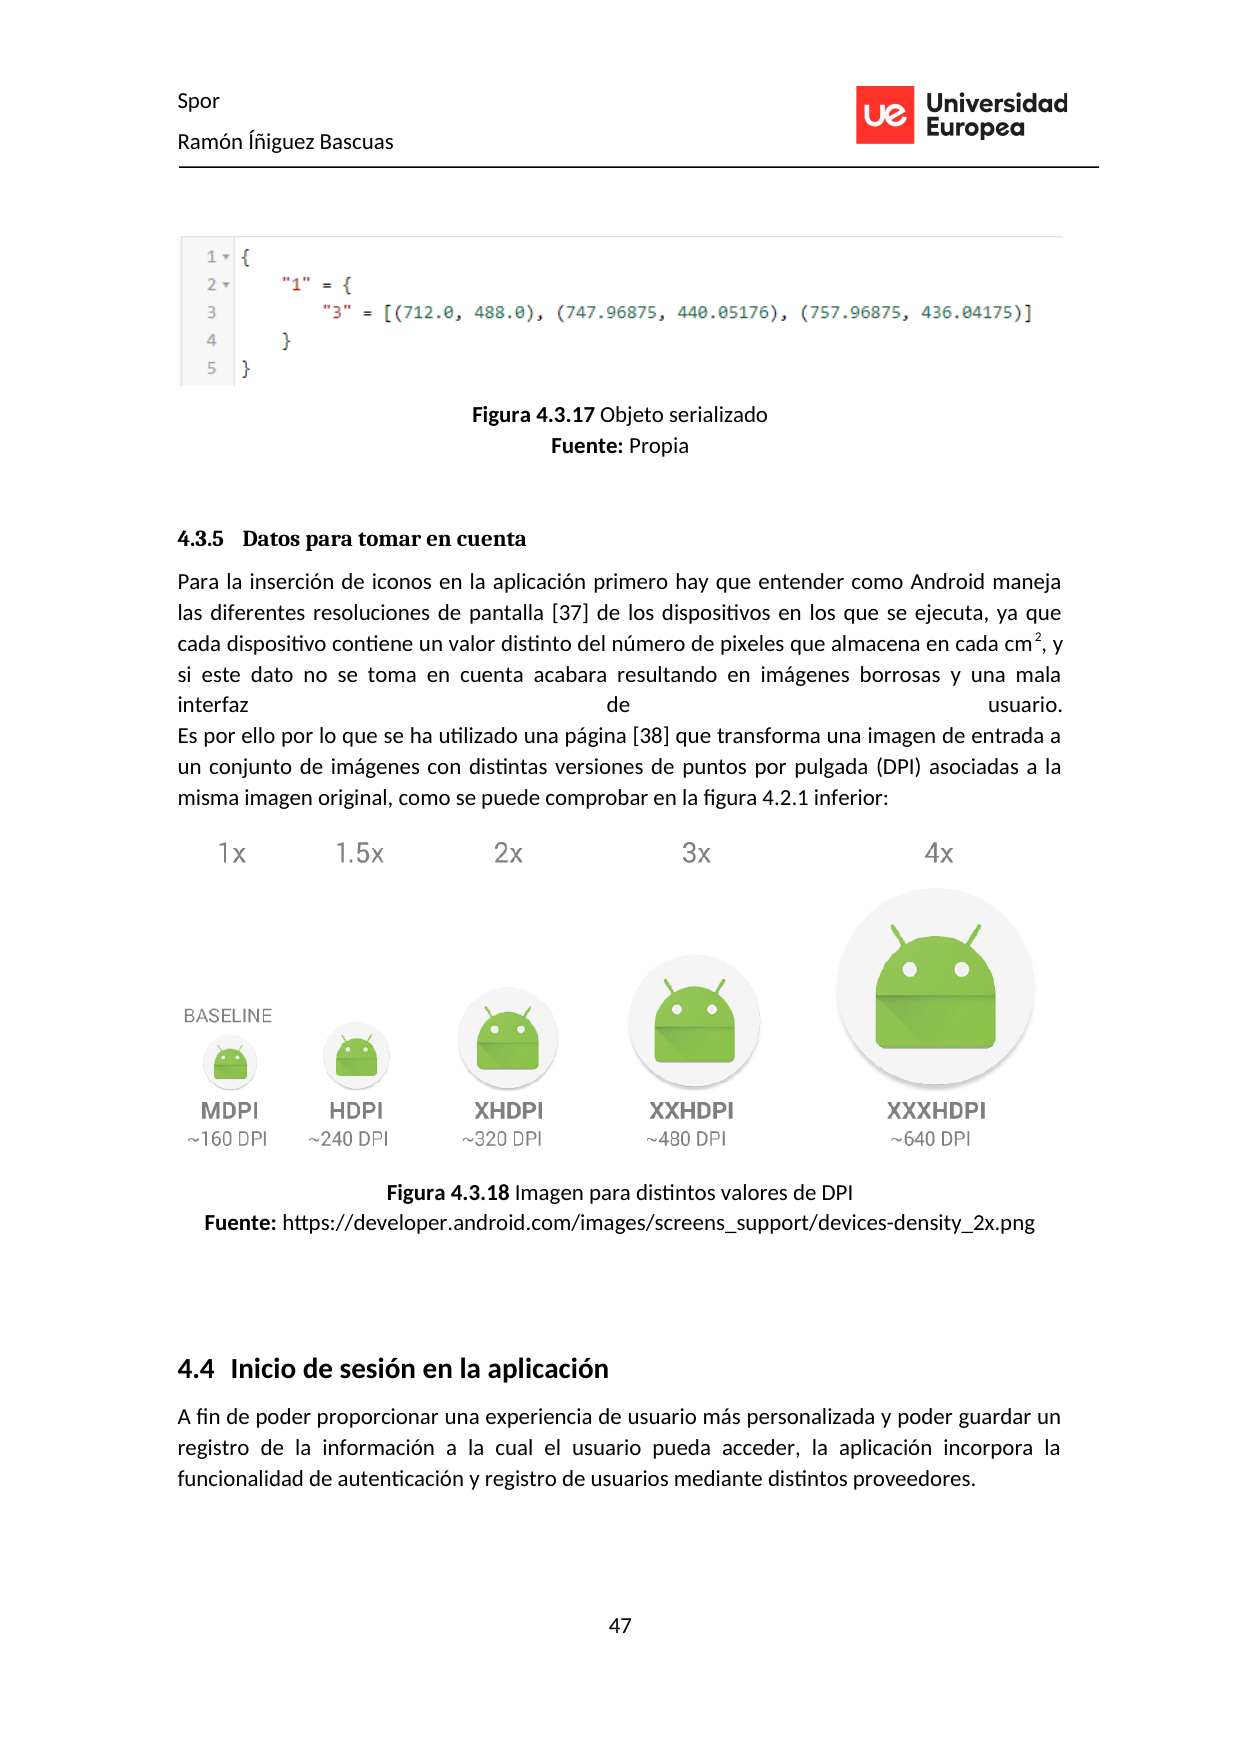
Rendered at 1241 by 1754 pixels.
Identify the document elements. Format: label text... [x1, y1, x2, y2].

picture [177, 236, 1063, 386]
text Para la inserción de iconos en la aplicación primero hay que entender como Android maneja las diferentes resoluciones de pantalla [37] de los dispositivos en los que se ejecuta, ya que cada dispositivo contiene un valor distinto del número de pixeles que almacena en cada cm2, y si este dato no se toma en cuenta acabara resultando en imágenes borrosas y una mala interfaz de usuario. Es por ello por lo que se ha utilizado una página [38] que transforma una imagen de entrada a un conjunto de imágenes con distintas versiones de puntos por pulgada (DPI) asociadas a la misma imagen original, como se puede comprobar en la figura 4.2.1 inferior: [177, 567, 1063, 811]
subtitle Datos para tomar en cuenta [177, 526, 1063, 552]
subtitle Inicio de sesión en la aplicación [177, 1351, 1063, 1386]
text A fin de poder proporcionar una experiencia de usuario más personalizada y poder guardar un registro de la información a la cual el usuario pueda acceder, la aplicación incorpora la funcionalidad de autenticación y registro de usuarios mediante distintos proveedores. [177, 1402, 1063, 1492]
picture [177, 825, 1063, 1163]
picture [856, 86, 1068, 144]
